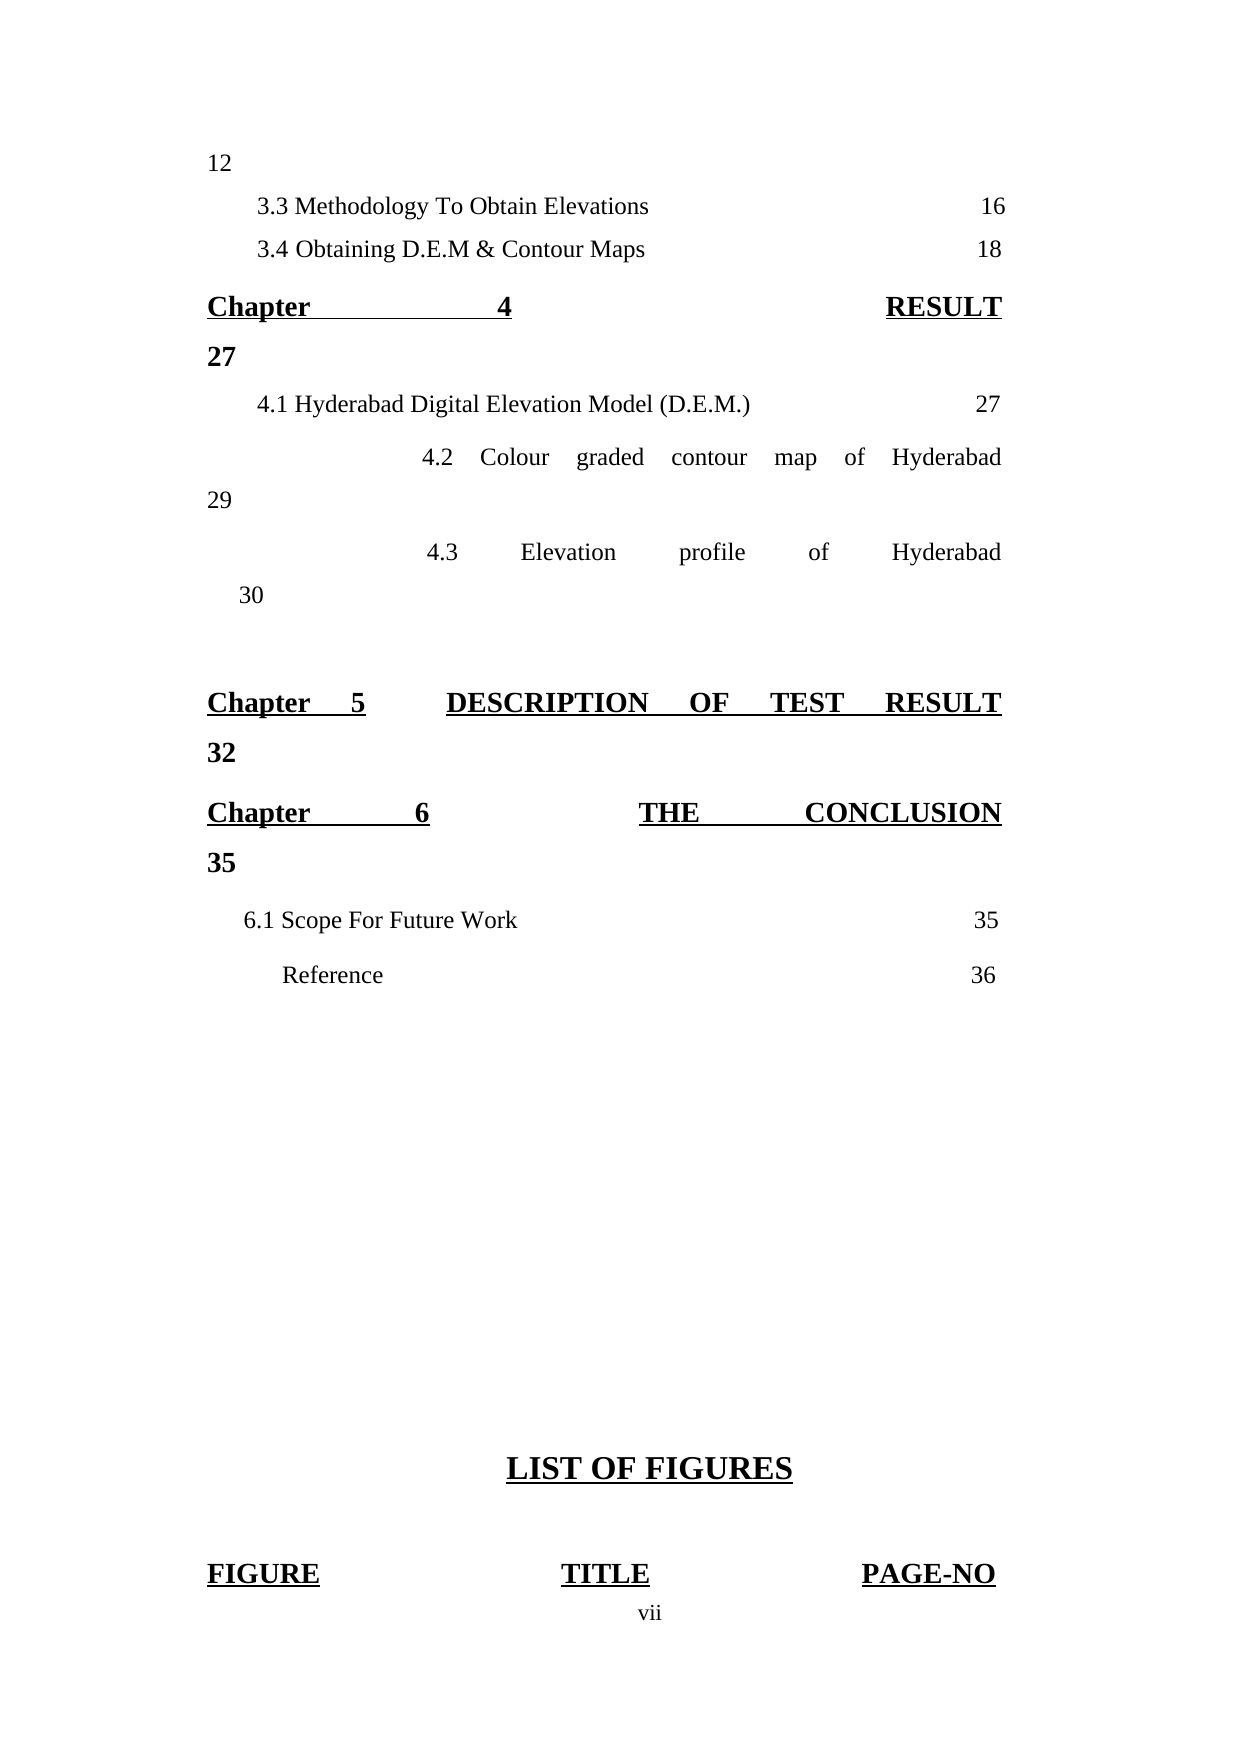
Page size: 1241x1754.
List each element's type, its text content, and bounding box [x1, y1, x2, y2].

text FIGURE TITLE PAGE-NO [207, 1556, 1092, 1590]
text 3.4 Obtaining D.E.M & Contour Maps 18 [207, 234, 1092, 263]
subtitle Chapter 4 Result 27 [207, 289, 1002, 373]
text 4.1 Hyderabad Digital Elevation Model (D.E.M.) 27 [207, 389, 1092, 418]
subtitle Reference 36 [207, 960, 1002, 988]
text LIST OF FIGURES [207, 1448, 1092, 1487]
subtitle 4.3 Elevation profile of Hyderabad 30 [238, 537, 1002, 609]
subtitle Chapter 5 Description Of test result 32 [207, 685, 1002, 769]
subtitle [207, 148, 1002, 176]
subtitle 4.2 Colour graded contour map of Hyderabad 29 [207, 442, 1002, 514]
text 3.3 Methodology To Obtain Elevations 16 [207, 191, 1092, 219]
subtitle 6.1 Scope For Future Work 35 [207, 905, 1002, 934]
subtitle Chapter 6 THE CONCLUSION 35 [207, 795, 1002, 879]
